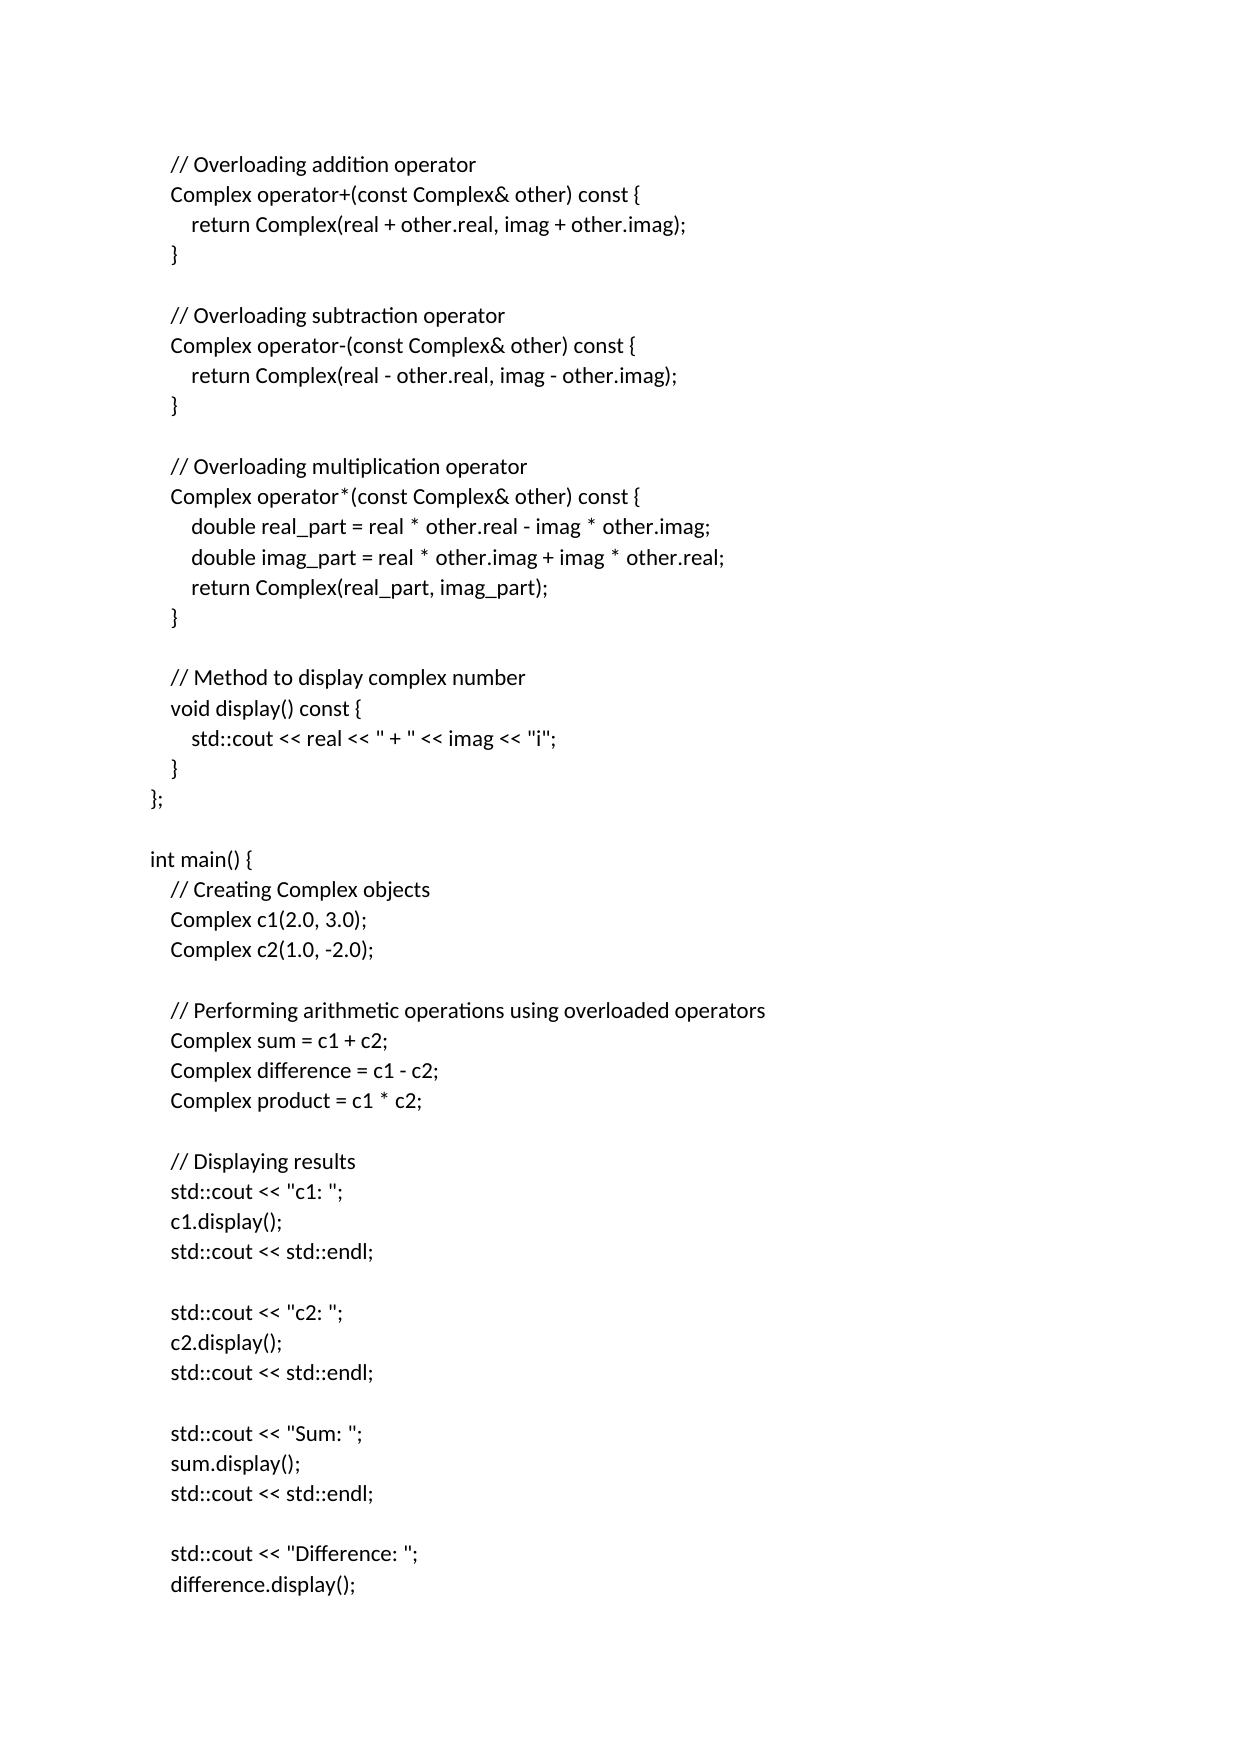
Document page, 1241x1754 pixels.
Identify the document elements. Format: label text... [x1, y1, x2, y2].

text Complex difference = c1 - c2; [150, 1056, 1090, 1084]
text // Method to display complex number [150, 663, 1090, 692]
text sum.display(); [150, 1449, 1090, 1477]
text void display() const { [150, 694, 1090, 722]
text double real_part = real * other.real - imag * other.imag; [150, 512, 1090, 541]
text } [150, 603, 1090, 631]
text std::cout << "Sum: "; [150, 1419, 1090, 1447]
text // Overloading subtraction operator [150, 301, 1090, 329]
text Complex c1(2.0, 3.0); [150, 905, 1090, 933]
text }; [150, 784, 1090, 812]
text } [150, 392, 1090, 420]
text std::cout << std::endl; [150, 1237, 1090, 1266]
text std::cout << real << " + " << imag << "i"; [150, 724, 1090, 752]
text std::cout << "c2: "; [150, 1298, 1090, 1326]
text // Performing arithmetic operations using overloaded operators [150, 996, 1090, 1024]
text Complex product = c1 * c2; [150, 1086, 1090, 1114]
text int main() { [150, 845, 1090, 873]
text Complex operator-(const Complex& other) const { [150, 331, 1090, 359]
text // Creating Complex objects [150, 875, 1090, 903]
text return Complex(real + other.real, imag + other.imag); [150, 210, 1090, 238]
text Complex c2(1.0, -2.0); [150, 935, 1090, 963]
text } [150, 241, 1090, 269]
text std::cout << std::endl; [150, 1358, 1090, 1386]
text Complex sum = c1 + c2; [150, 1026, 1090, 1054]
text std::cout << "c1: "; [150, 1177, 1090, 1205]
text // Displaying results [150, 1147, 1090, 1175]
text difference.display(); [150, 1570, 1090, 1598]
text c2.display(); [150, 1328, 1090, 1356]
text // Overloading addition operator [150, 150, 1090, 178]
text return Complex(real - other.real, imag - other.imag); [150, 361, 1090, 389]
text Complex operator+(const Complex& other) const { [150, 180, 1090, 208]
text std::cout << std::endl; [150, 1479, 1090, 1507]
text Complex operator*(const Complex& other) const { [150, 482, 1090, 510]
text } [150, 754, 1090, 782]
text return Complex(real_part, imag_part); [150, 573, 1090, 601]
text double imag_part = real * other.imag + imag * other.real; [150, 543, 1090, 571]
text std::cout << "Difference: "; [150, 1539, 1090, 1568]
text // Overloading multiplication operator [150, 452, 1090, 480]
text c1.display(); [150, 1207, 1090, 1235]
